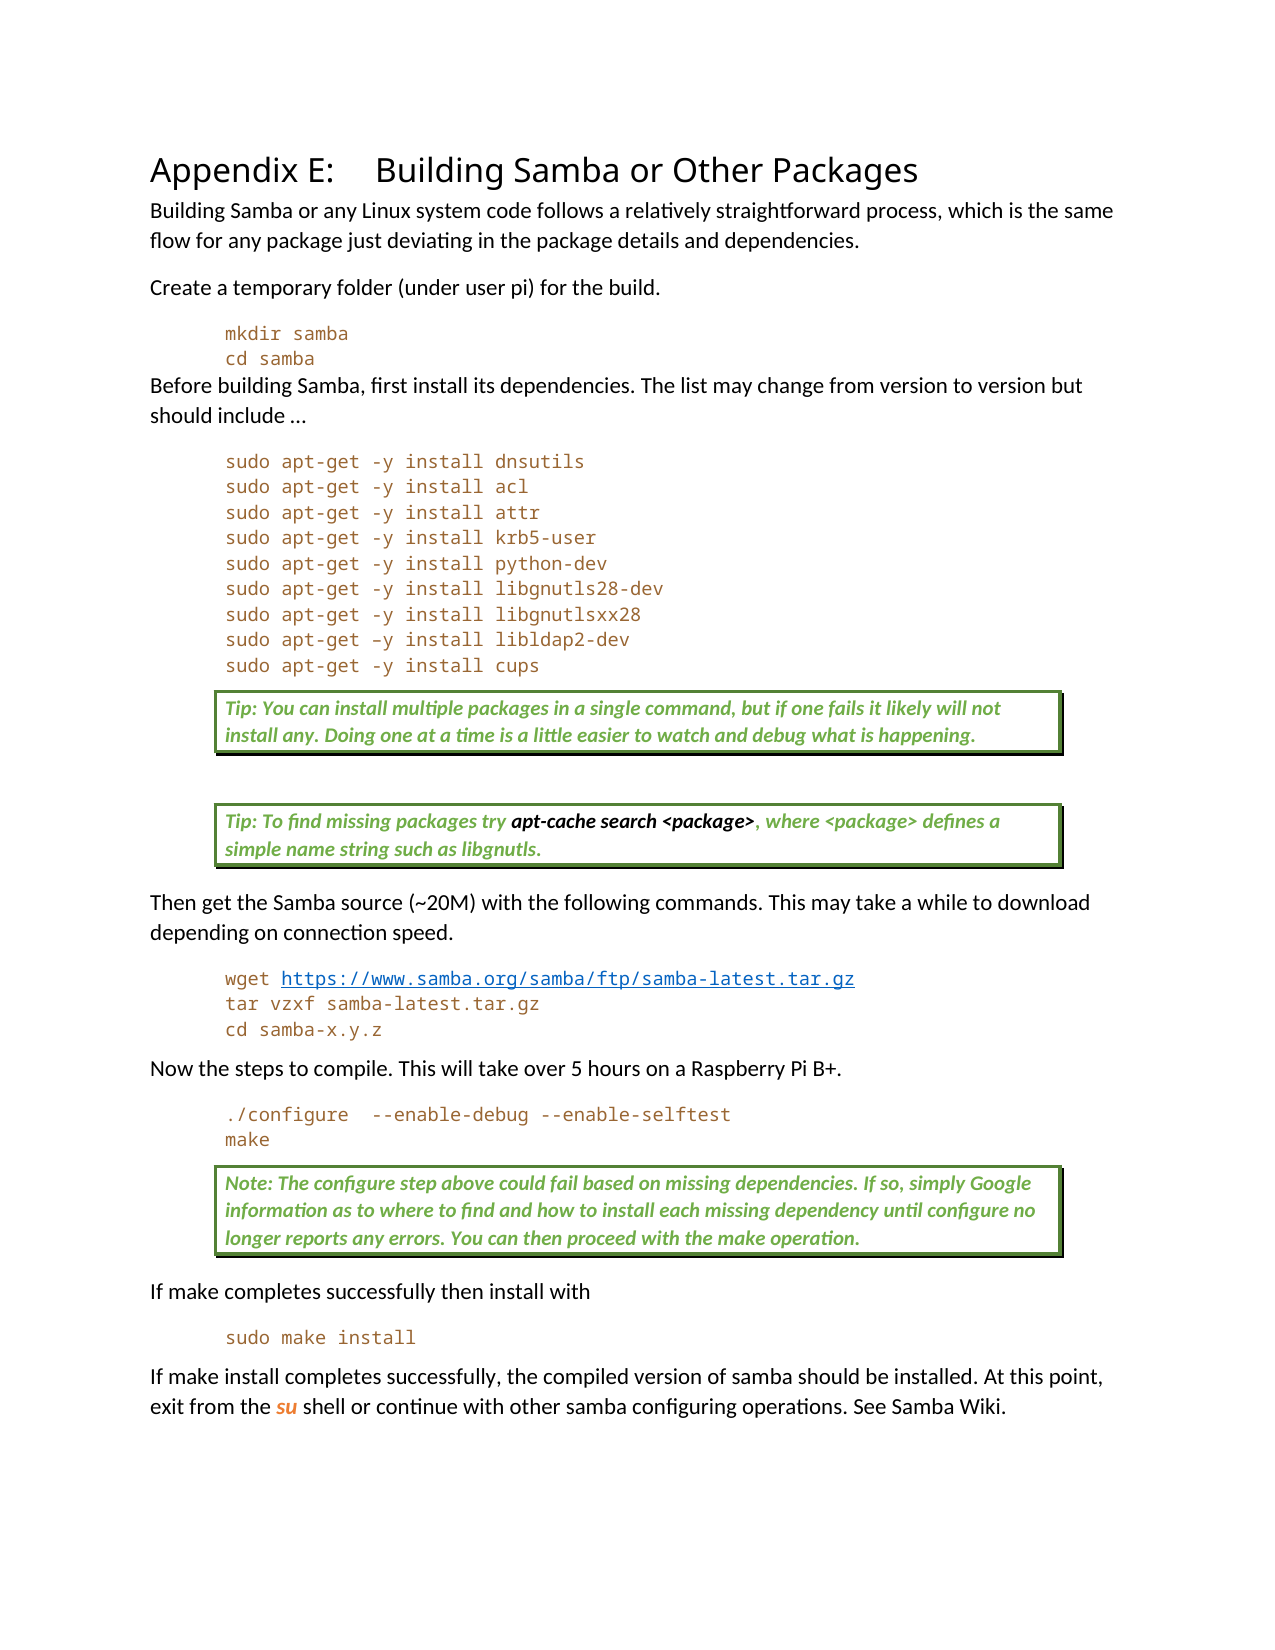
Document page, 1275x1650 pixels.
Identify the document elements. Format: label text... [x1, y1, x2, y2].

text Then get the Samba source (~20M) with the following commands. This may take a while to download depending on connection speed. [150, 888, 1125, 946]
text Building Samba or any Linux system code follows a relatively straightforward process, which is the same flow for any package just deviating in the package details and dependencies. [150, 196, 1125, 254]
text Before building Samba, first install its dependencies. The list may change from version to version but should include … [150, 371, 1125, 429]
text ./configure --enable-debug --enable-selftest [225, 1101, 1125, 1127]
text Note: The configure step above could fail based on missing dependencies. If so, simply Google information as to where to find and how to install each missing dependency until configure no longer reports any errors. You can then proceed with the make operation. [217, 1168, 1058, 1252]
text cd samba [225, 345, 1125, 371]
text Create a temporary folder (under user pi) for the build. [150, 273, 1125, 301]
text If make install completes successfully, the compiled version of samba should be installed. At this point, exit from the su shell or continue with other samba configuring operations. See Samba Wiki. [150, 1362, 1125, 1420]
text Now the steps to compile. This will take over 5 hours on a Raspberry Pi B+. [150, 1054, 1125, 1082]
text sudo apt-get -y install krb5-user [225, 524, 1125, 550]
text sudo apt-get -y install attr [225, 499, 1125, 524]
text make [225, 1127, 1125, 1152]
text mkdir samba [225, 320, 1125, 345]
text sudo apt-get -y install libgnutlsxx28 [225, 601, 1125, 627]
text sudo apt-get -y install dnsutils [225, 448, 1125, 473]
text sudo apt-get -y install acl [225, 473, 1125, 499]
text sudo apt-get -y install libgnutls28-dev [225, 576, 1125, 601]
text tar vzxf samba-latest.tar.gz [225, 991, 1125, 1016]
text Building Samba or Other Packages [150, 147, 1125, 192]
text sudo apt-get -y install cups [225, 652, 1125, 678]
text sudo apt-get –y install libldap2-dev [225, 627, 1125, 652]
text sudo make install [225, 1324, 1125, 1349]
text sudo apt-get -y install python-dev [225, 550, 1125, 576]
text Tip: You can install multiple packages in a single command, but if one fails it likely will not install any. Doing one at a time is a little easier to watch and debug what is happening. [217, 693, 1058, 750]
text cd samba-x.y.z [225, 1016, 1125, 1042]
text If make completes successfully then install with [150, 1277, 1125, 1305]
text Tip: To find missing packages try apt-cache search <package>, where <package> defines a simple name string such as libgnutls. [217, 806, 1058, 863]
text wget https://www.samba.org/samba/ftp/samba-latest.tar.gz [225, 965, 1125, 991]
